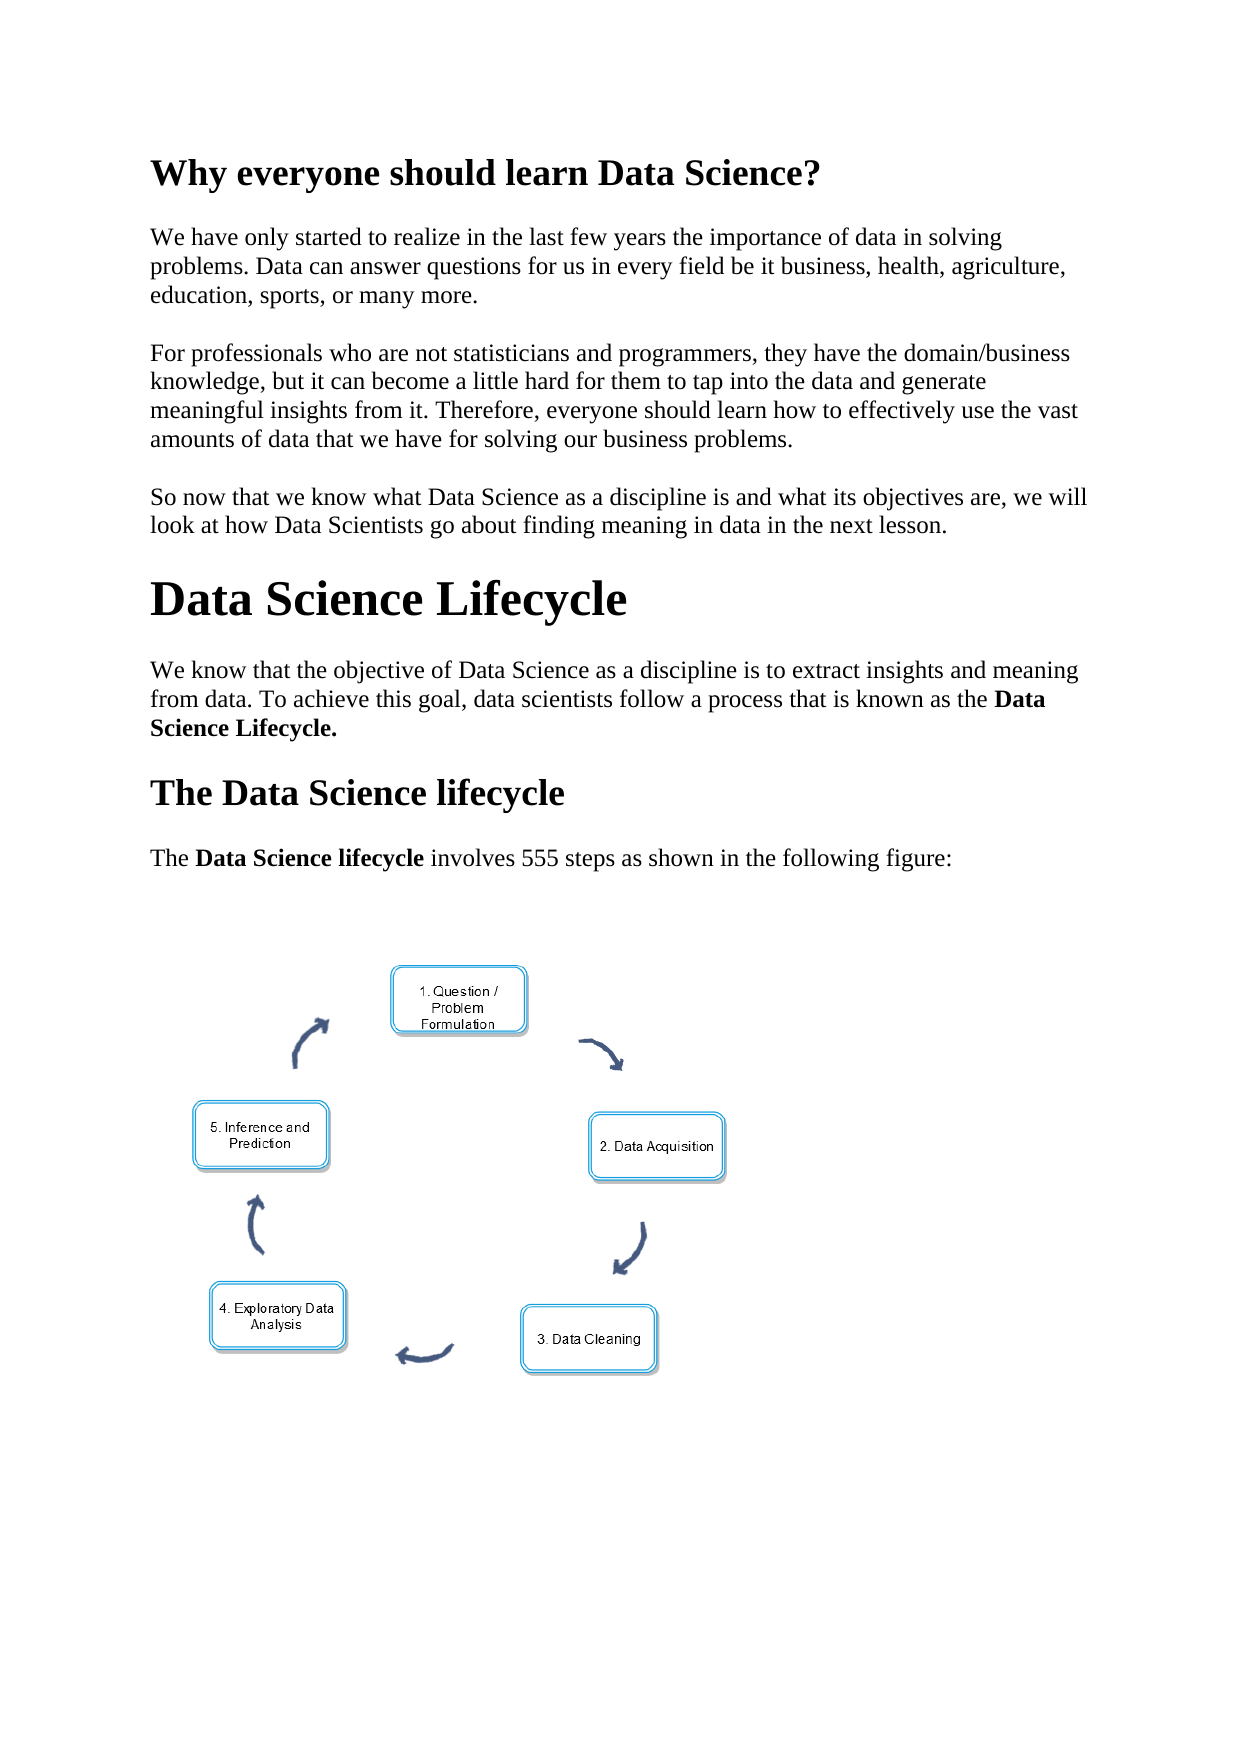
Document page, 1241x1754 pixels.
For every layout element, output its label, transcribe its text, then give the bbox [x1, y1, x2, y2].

text The Data Science lifecycle [150, 771, 1090, 814]
text For professionals who are not statisticians and programmers, they have the domain/business knowledge, but it can become a little hard for them to tap into the data and generate meaningful insights from it. Therefore, everyone should learn how to effectively use the vast amounts of data that we have for solving our business problems. [150, 338, 1090, 453]
text We have only started to realize in the last few years the importance of data in solving problems. Data can answer questions for us in every field be it business, health, agriculture, education, sports, or many more. [150, 222, 1090, 308]
text So now that we know what Data Science as a discipline is and what its objectives are, we will look at how Data Scientists go about finding meaning in data in the next lesson. [150, 482, 1090, 539]
picture [150, 900, 782, 1487]
text The Data Science lifecycle involves 555 steps as shown in the following figure: [150, 843, 1090, 872]
text Why everyone should learn Data Science? [150, 150, 1090, 193]
text Data Science Lifecycle [150, 568, 1090, 626]
text We know that the objective of Data Science as a discipline is to extract insights and meaning from data. To achieve this goal, data scientists follow a process that is known as the Data Science Lifecycle. [150, 655, 1090, 741]
